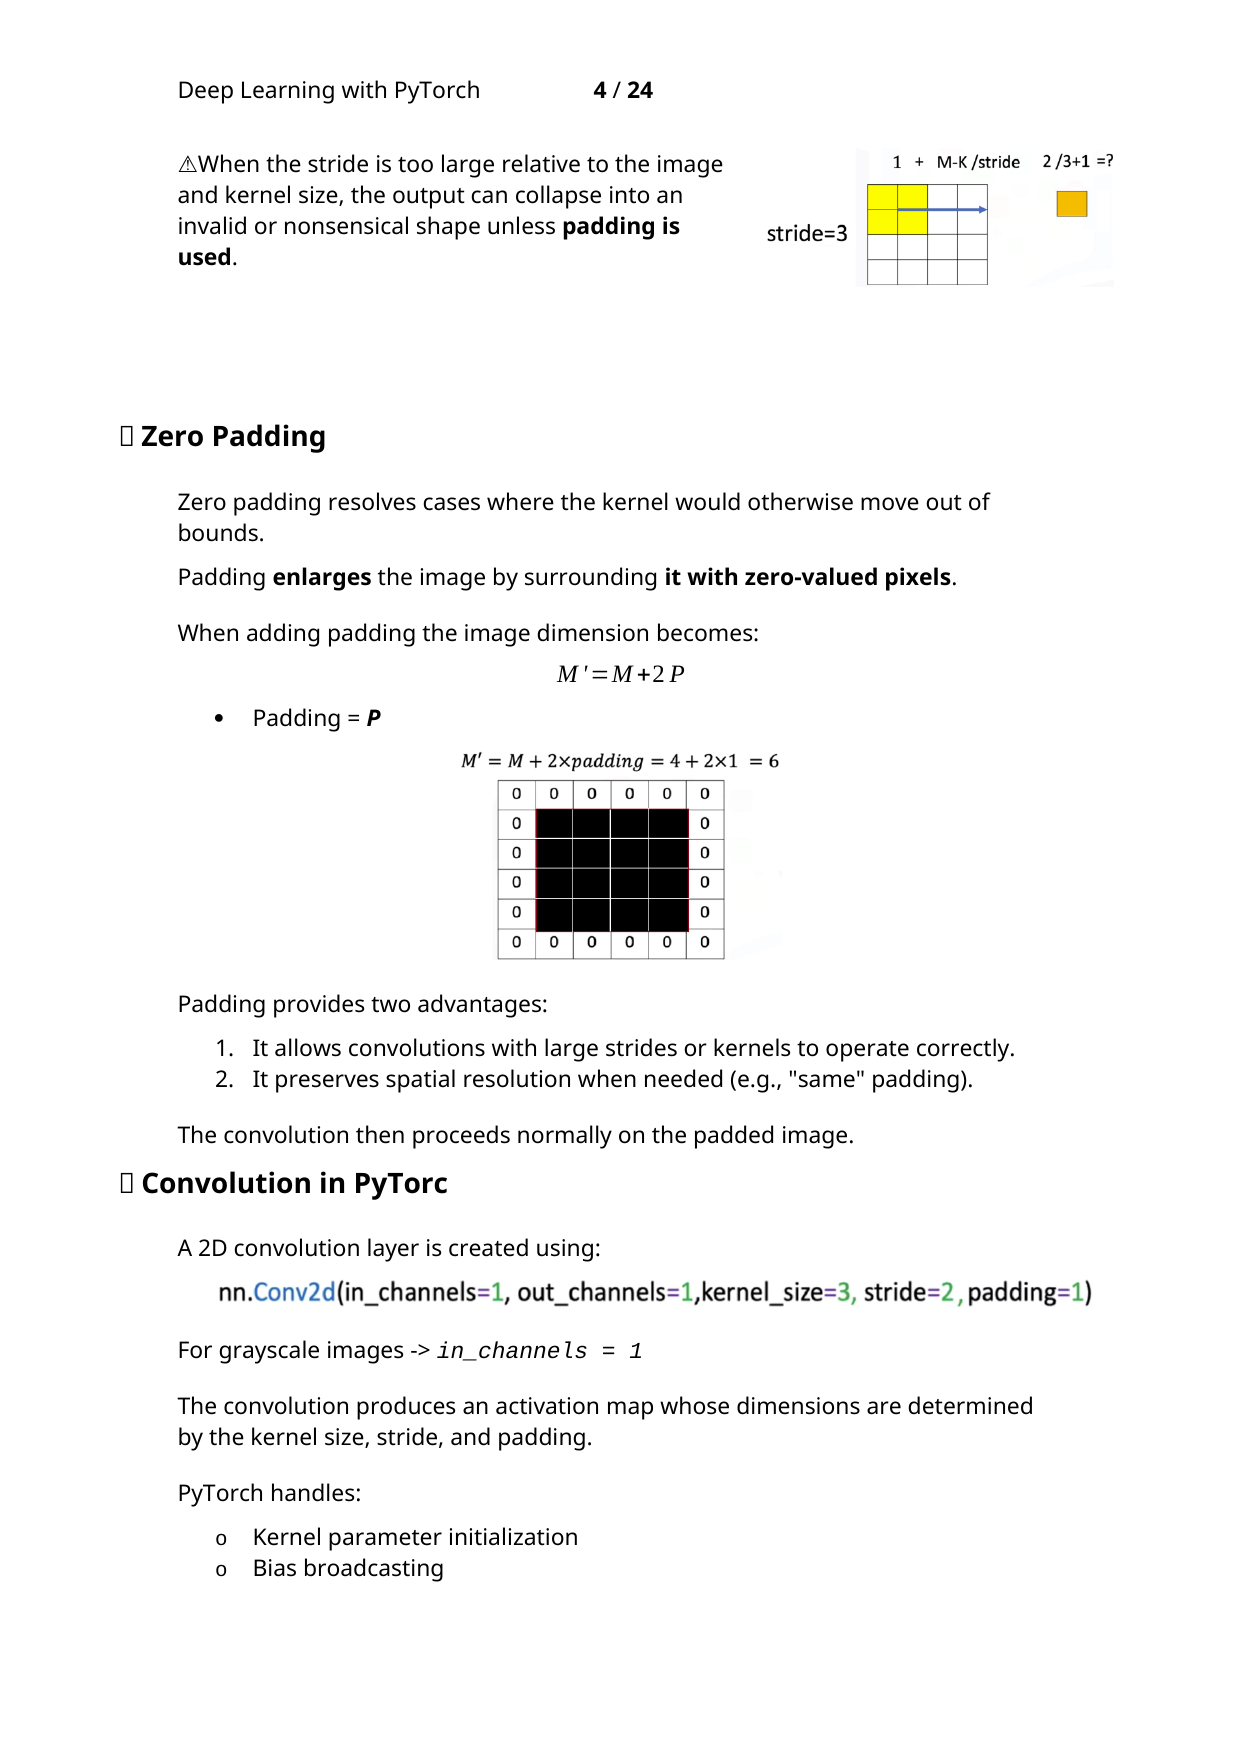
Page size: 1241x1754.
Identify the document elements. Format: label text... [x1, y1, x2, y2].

picture [457, 745, 783, 963]
list It preserves spatial resolution when needed (e.g., "same" padding). [215, 1063, 1063, 1094]
text When adding padding the image dimension becomes: [177, 617, 1063, 648]
picture [212, 1275, 1096, 1309]
list Kernel parameter initialization [215, 1521, 1063, 1552]
text The convolution then proceeds normally on the padded image. [177, 1119, 1063, 1150]
text The convolution produces an activation map whose dimensions are determined by the kernel size, stride, and padding. [177, 1390, 1063, 1452]
text Padding provides two advantages: [177, 988, 1063, 1019]
list Padding = P [215, 702, 1063, 733]
text A 2D convolution layer is created using: [177, 1232, 1063, 1263]
list It allows convolutions with large strides or kernels to operate correctly. [215, 1032, 1063, 1063]
text Zero padding resolves cases where the kernel would otherwise move out of bounds. [177, 485, 1063, 548]
list Bias broadcasting [215, 1552, 1063, 1584]
text Padding enlarges the image by surrounding it with zero-valued pixels. [177, 560, 1063, 592]
subtitle 🔹 Convolution in PyTorc [118, 1163, 1063, 1201]
text ⚠️When the stride is too large relative to the image and kernel size, the output can collapse into an invalid or nonsensical shape unless padding is used. [177, 148, 763, 273]
text PyTorch handles: [177, 1477, 1063, 1509]
text For grayscale images -> in_channels = 1 [177, 1333, 1063, 1365]
picture [763, 148, 1115, 291]
subtitle 🔹 Zero Padding [118, 416, 1063, 455]
